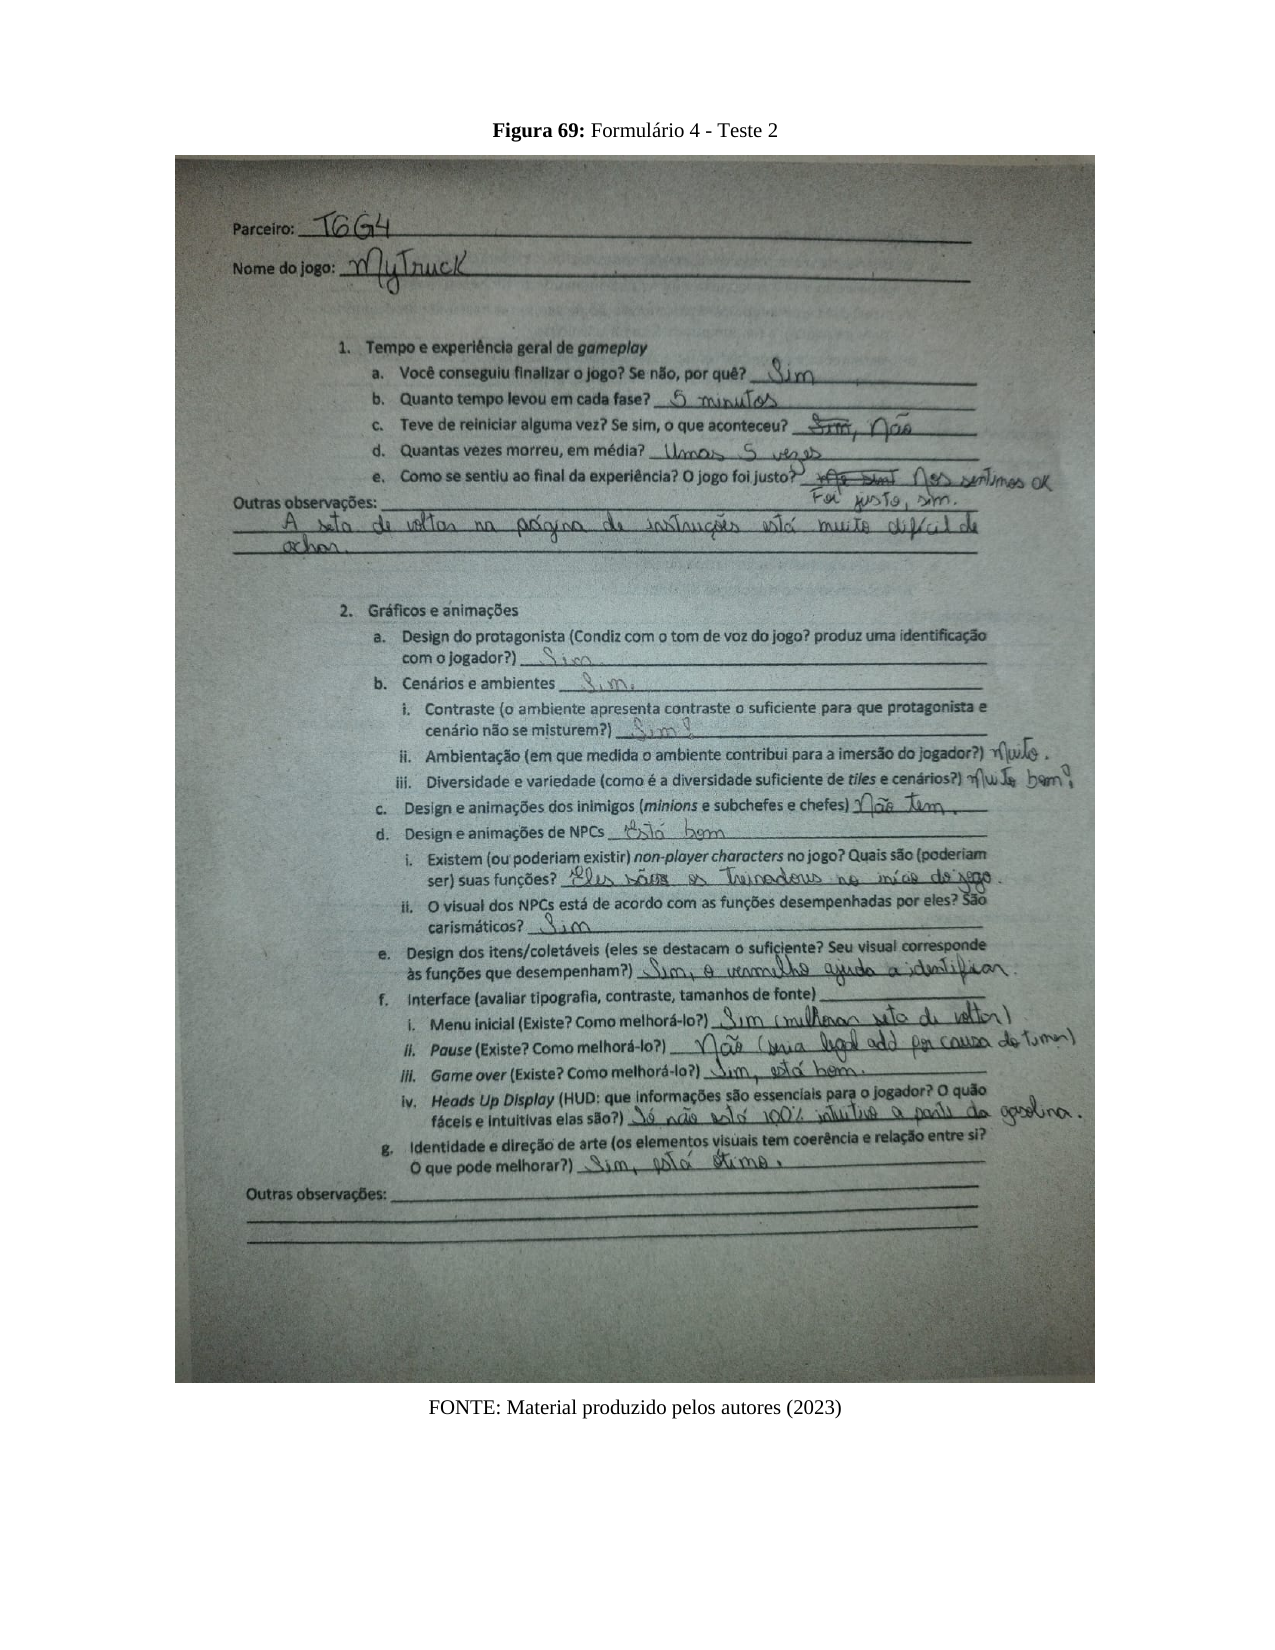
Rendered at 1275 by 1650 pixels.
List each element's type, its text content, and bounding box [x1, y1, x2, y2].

text FONTE: Material produzido pelos autores (2023) [118, 1395, 1152, 1419]
picture [175, 155, 1095, 1383]
